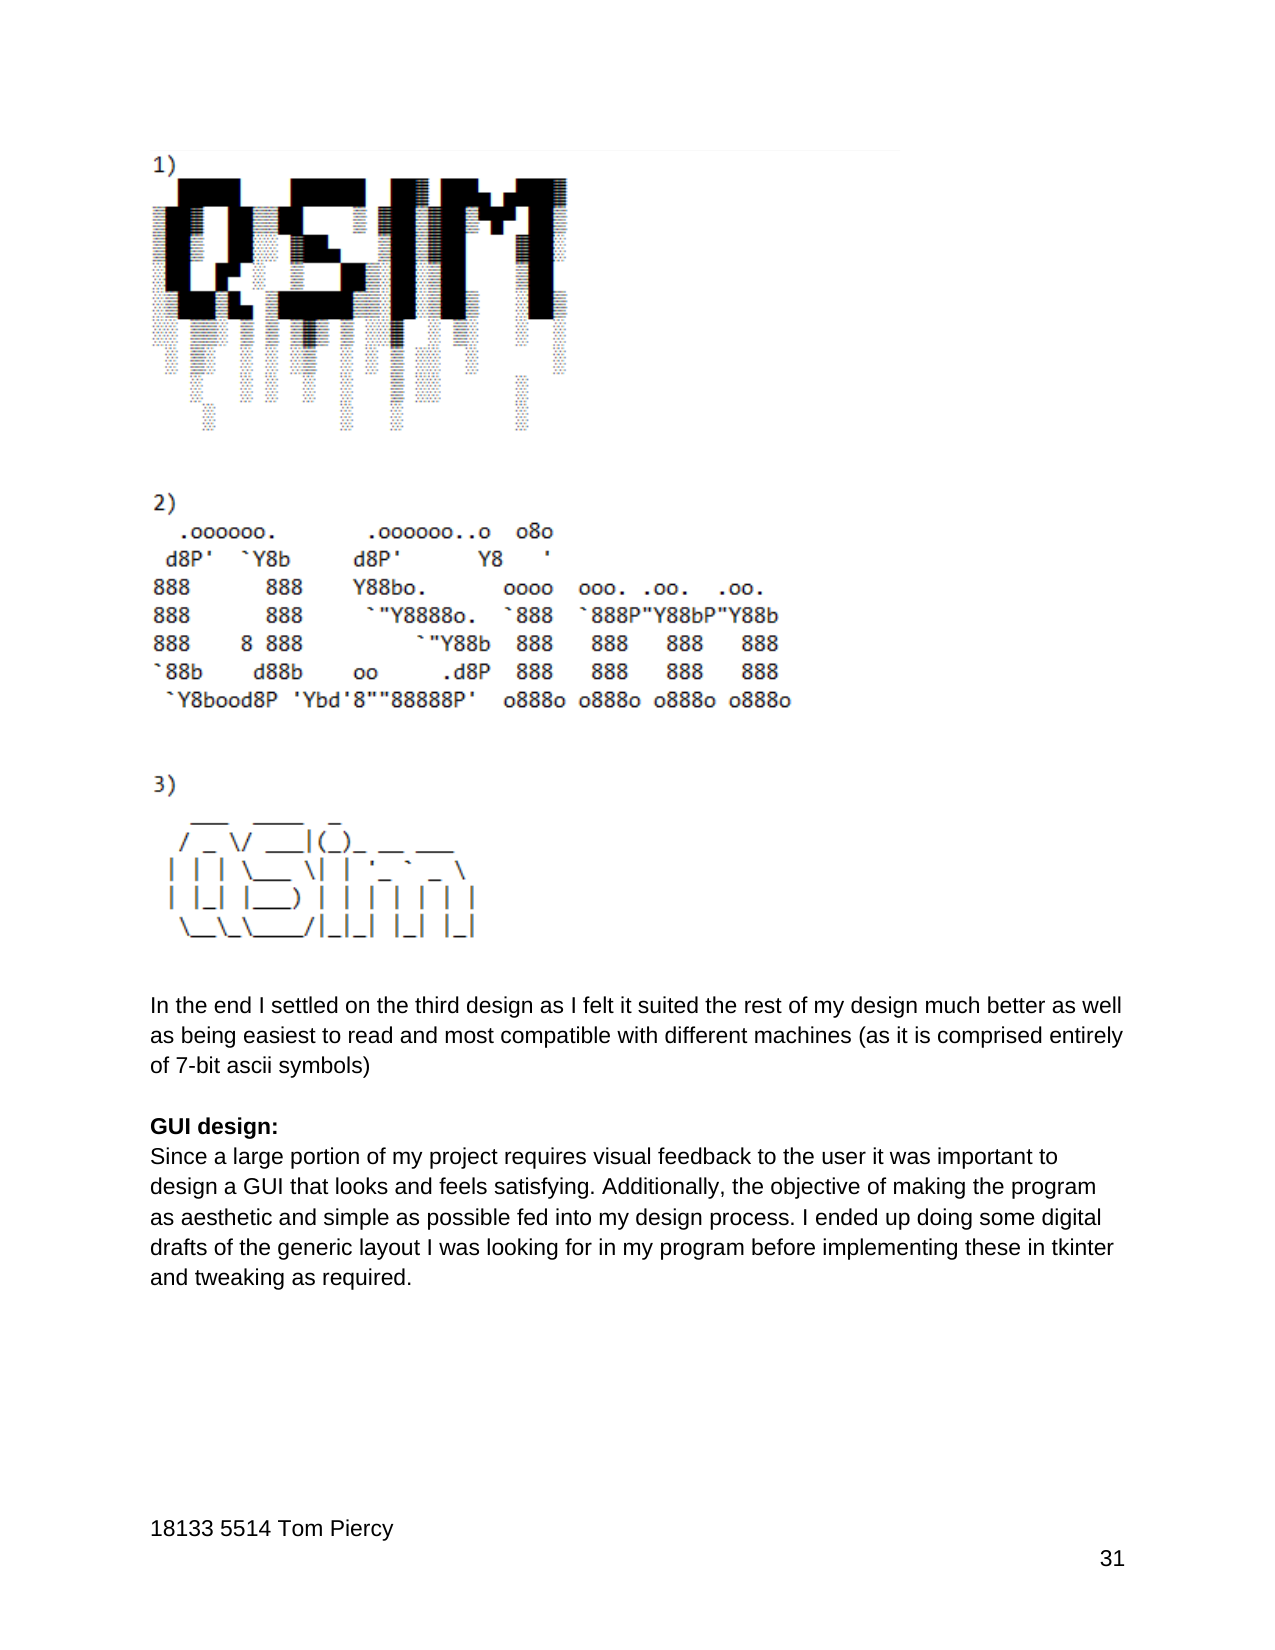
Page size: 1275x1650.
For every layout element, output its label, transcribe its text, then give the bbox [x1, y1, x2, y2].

text In the end I settled on the third design as I felt it suited the rest of my design much better as well as being easiest to read and most compatible with different machines (as it is comprised entirely of 7-bit ascii symbols) [150, 992, 1125, 1079]
picture [150, 150, 901, 958]
text GUI design: [150, 1113, 1125, 1139]
text Since a large portion of my project requires visual feedback to the user it was important to design a GUI that looks and feels satisfying. Additionally, the objective of making the program as aesthetic and simple as possible fed into my design process. I ended up doing some digital drafts of the generic layout I was looking for in my program before implementing these in tkinter and tweaking as required. [150, 1143, 1125, 1290]
